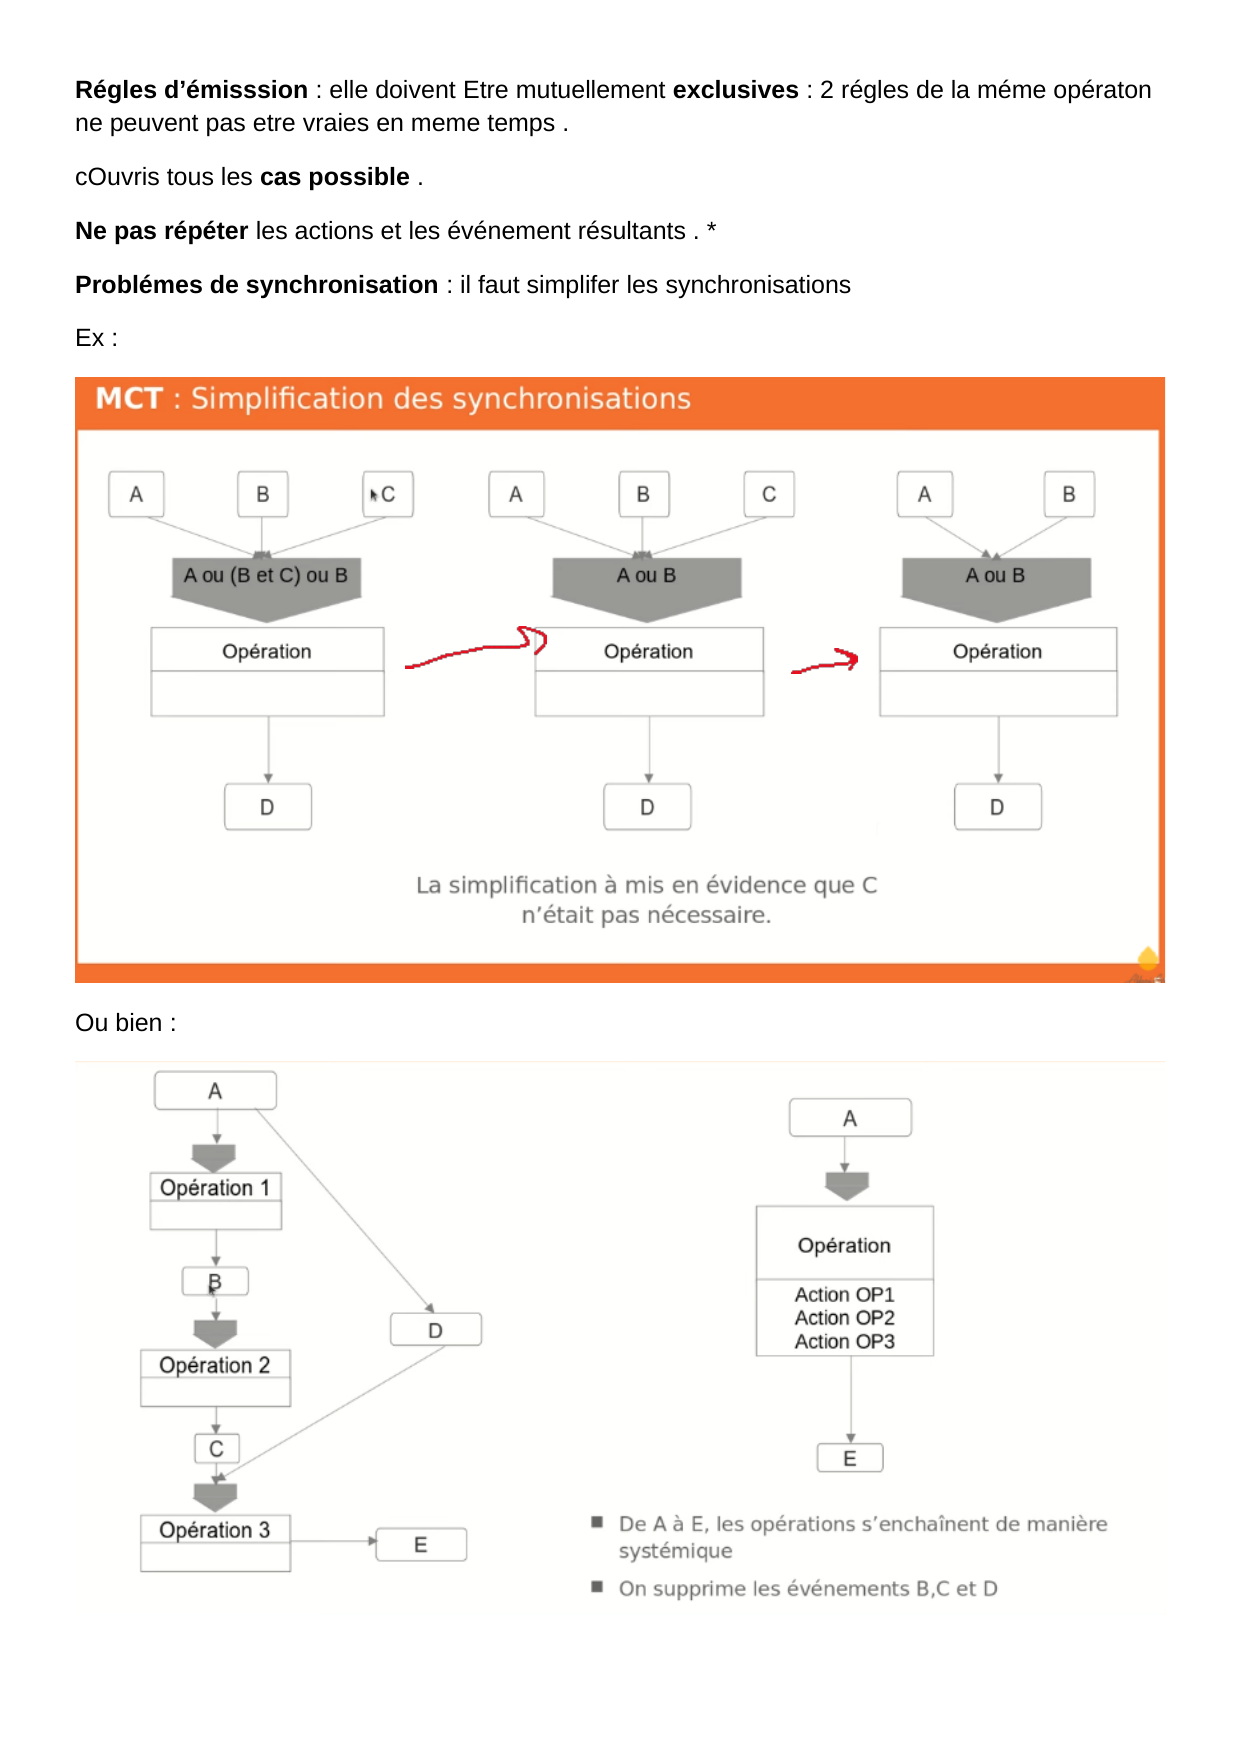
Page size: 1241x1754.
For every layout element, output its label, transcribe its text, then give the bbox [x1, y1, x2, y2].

text cOuvris tous les cas possible . [75, 162, 1165, 191]
text Régles d’émisssion : elle doivent Etre mutuellement exclusives : 2 régles de la méme opératon ne peuvent pas etre vraies en meme temps . [75, 75, 1165, 137]
picture [75, 377, 1166, 983]
text Ou bien : [75, 1008, 1165, 1037]
picture [75, 1061, 1166, 1615]
text Problémes de synchronisation : il faut simplifer les synchronisations [75, 269, 1165, 298]
text Ex : [75, 323, 1165, 352]
text Ne pas répéter les actions et les événement résultants . * [75, 216, 1165, 244]
